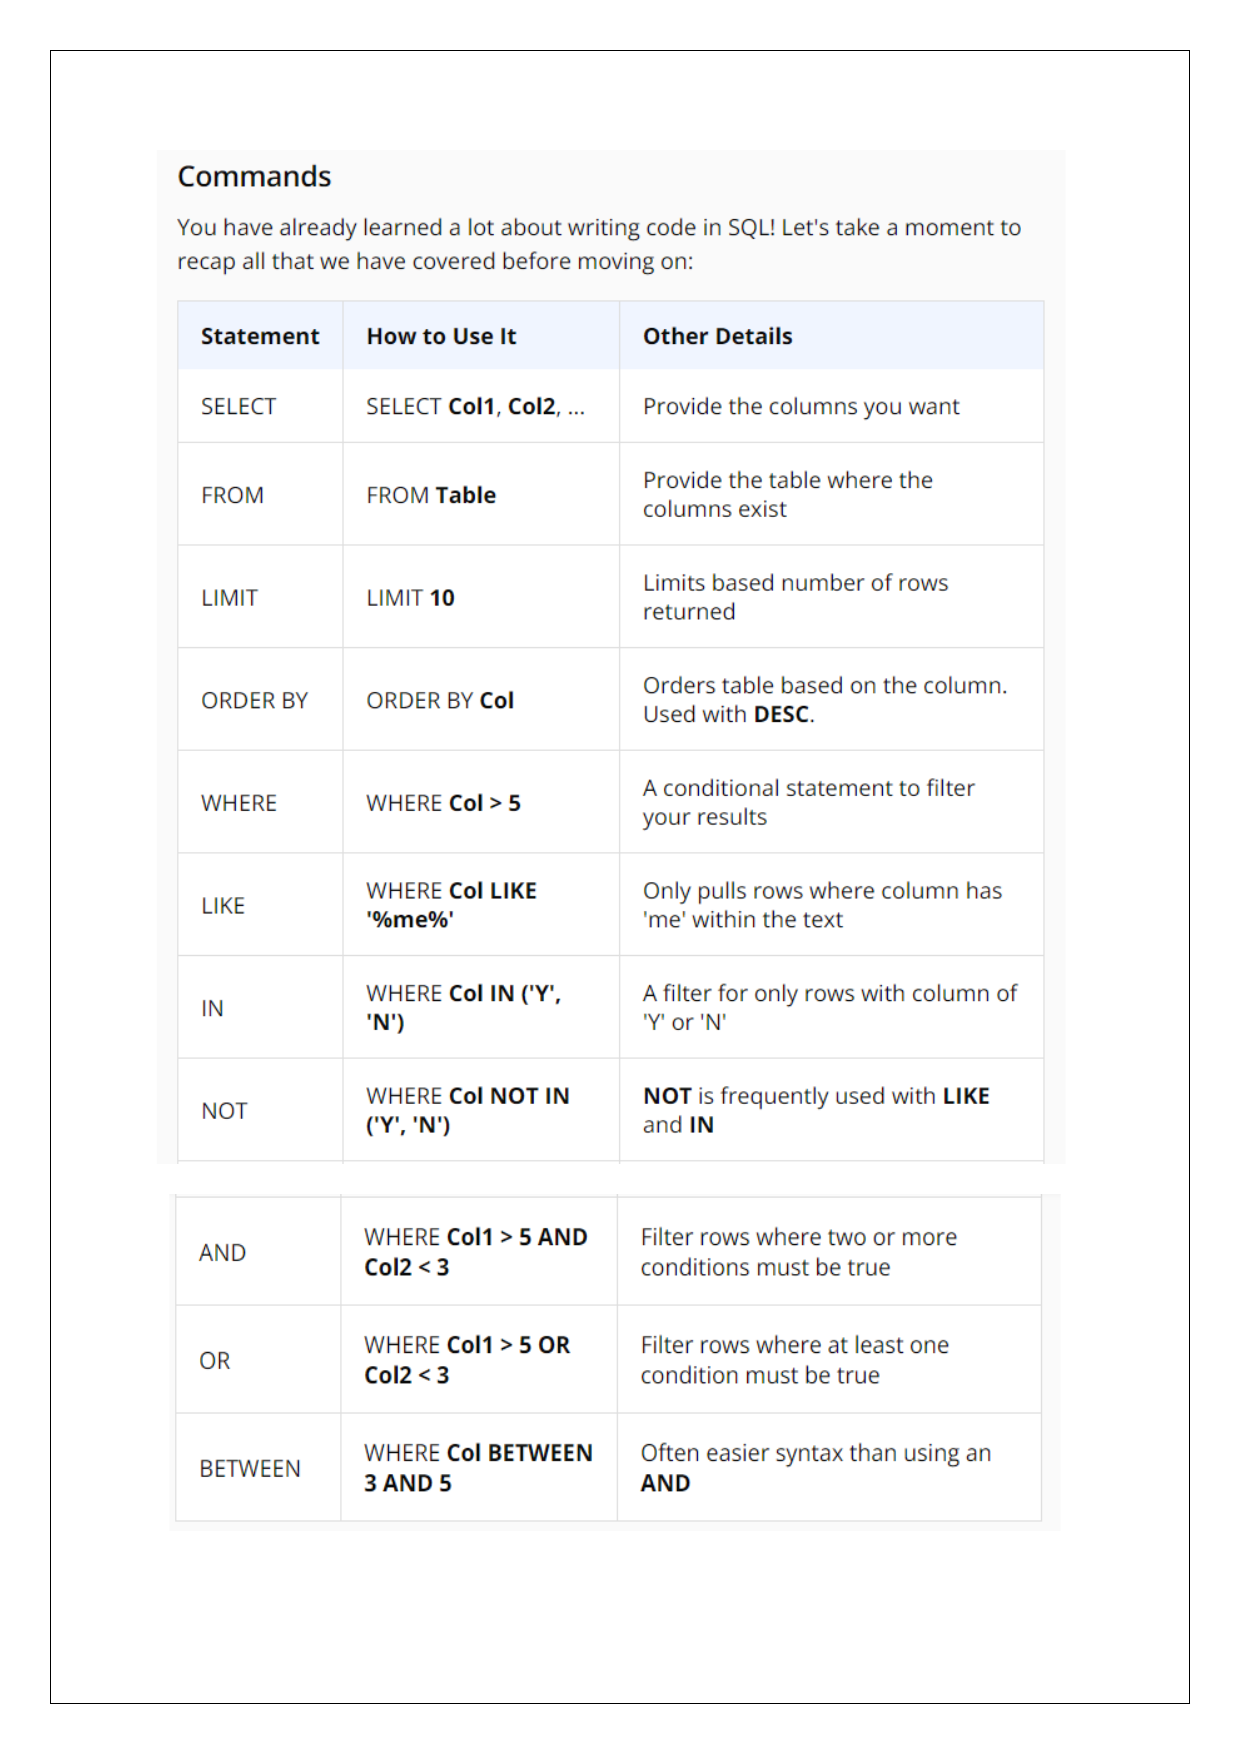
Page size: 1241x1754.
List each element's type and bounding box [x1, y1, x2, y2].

picture [169, 1194, 1061, 1531]
picture [156, 150, 1066, 1164]
